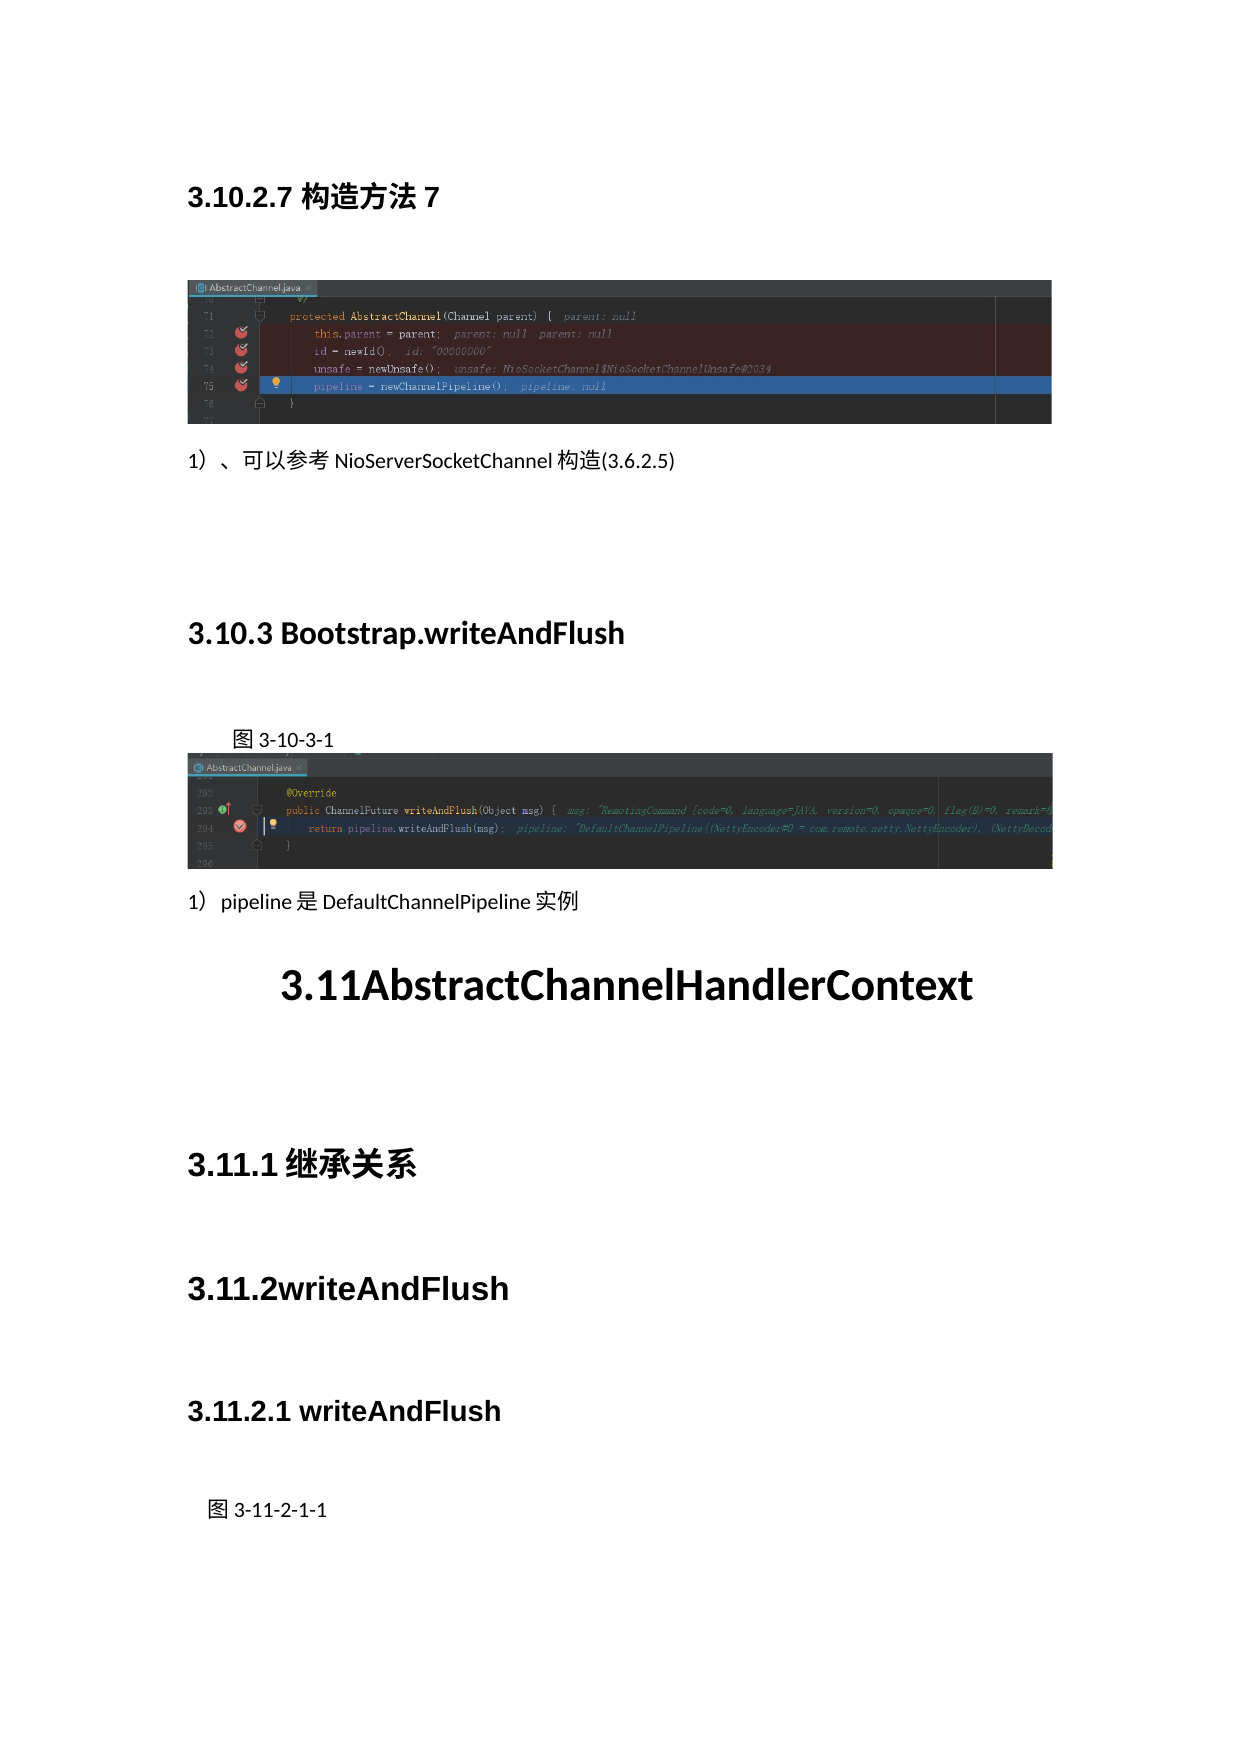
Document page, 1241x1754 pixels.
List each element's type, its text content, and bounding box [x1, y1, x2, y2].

subtitle 3.11.2writeAndFlush [187, 1256, 1053, 1321]
picture [187, 280, 1052, 424]
text 图3-11-2-1-1 [187, 1492, 1053, 1524]
text 图3-10-3-1 [187, 721, 1053, 753]
subtitle 3.11.2.1 writeAndFlush [187, 1378, 1053, 1443]
text 1）、可以参考NioServerSocketChannel构造(3.6.2.5) [187, 443, 1053, 475]
subtitle 3.10.3 Bootstrap.writeAndFlush [187, 600, 1053, 665]
picture [187, 753, 1053, 869]
subtitle 3.11AbstractChannelHandlerContext [187, 952, 1053, 1017]
subtitle 3.10.2.7 构造方法7 [187, 162, 1053, 227]
subtitle 3.11.1继承关系 [187, 1129, 1053, 1194]
text 1）pipeline是DefaultChannelPipeline实例 [187, 884, 1053, 916]
